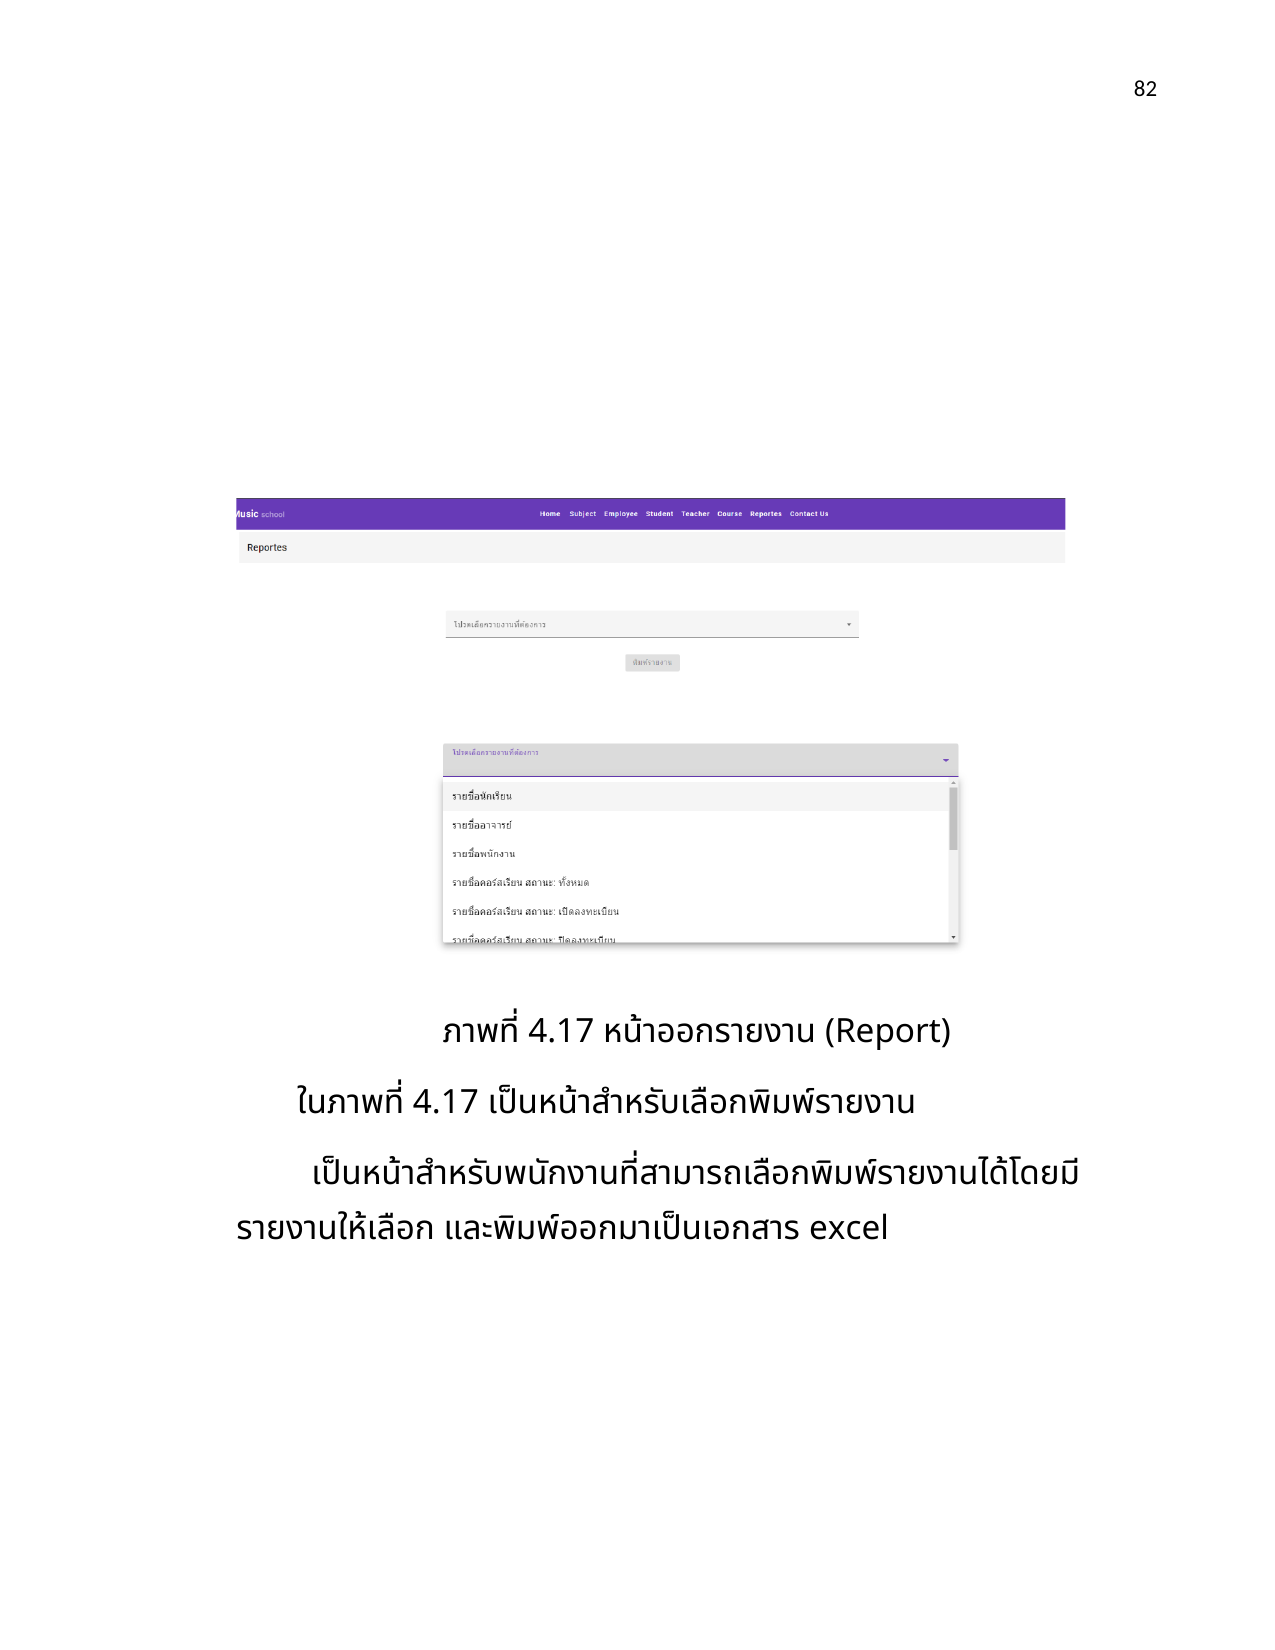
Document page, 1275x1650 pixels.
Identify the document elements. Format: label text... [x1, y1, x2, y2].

picture [412, 727, 981, 988]
text ในภาพที่ 4.17 เป็นหน้าสำหรับเลือกพิมพ์รายงาน [236, 1078, 1157, 1128]
text เป็นหน้าสำหรับพนักงานที่สามารถเลือกพิมพ์รายงานได้โดยมีรายงานให้เลือก และพิมพ์ออกมาเป็นเอกสาร excel [236, 1149, 1157, 1254]
text ภาพที่ 4.17 หน้าออกรายงาน (Report) [236, 1007, 1157, 1057]
picture [236, 498, 1066, 709]
